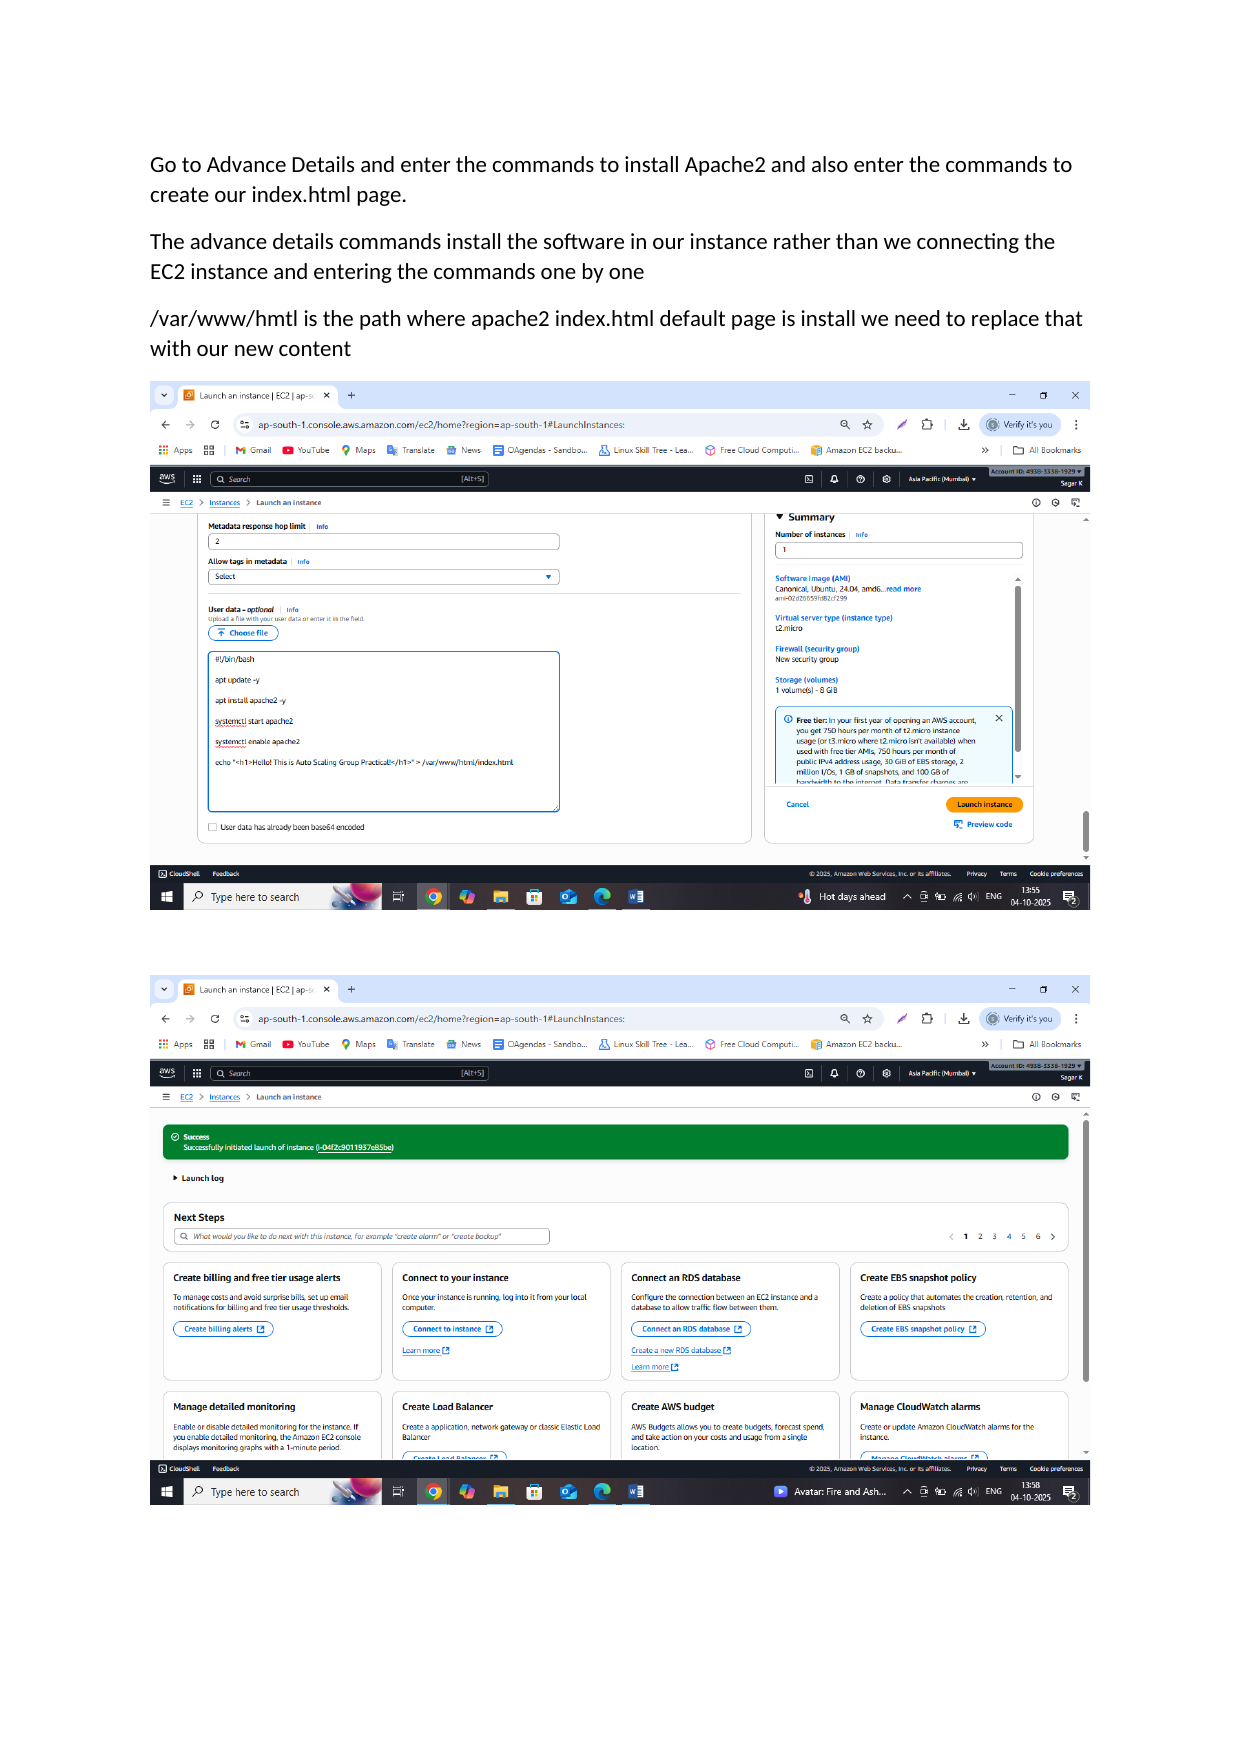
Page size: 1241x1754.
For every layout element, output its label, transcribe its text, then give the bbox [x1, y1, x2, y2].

text /var/www/hmtl is the path where apache2 index.html default page is install we need to replace that with our new content [150, 304, 1090, 362]
text The advance details commands install the software in our instance rather than we connecting the EC2 instance and entering the commands one by one [150, 227, 1090, 285]
picture [150, 975, 1091, 1505]
text Go to Advance Details and enter the commands to install Apache2 and also enter the commands to create our index.html page. [150, 150, 1090, 208]
picture [150, 381, 1091, 910]
